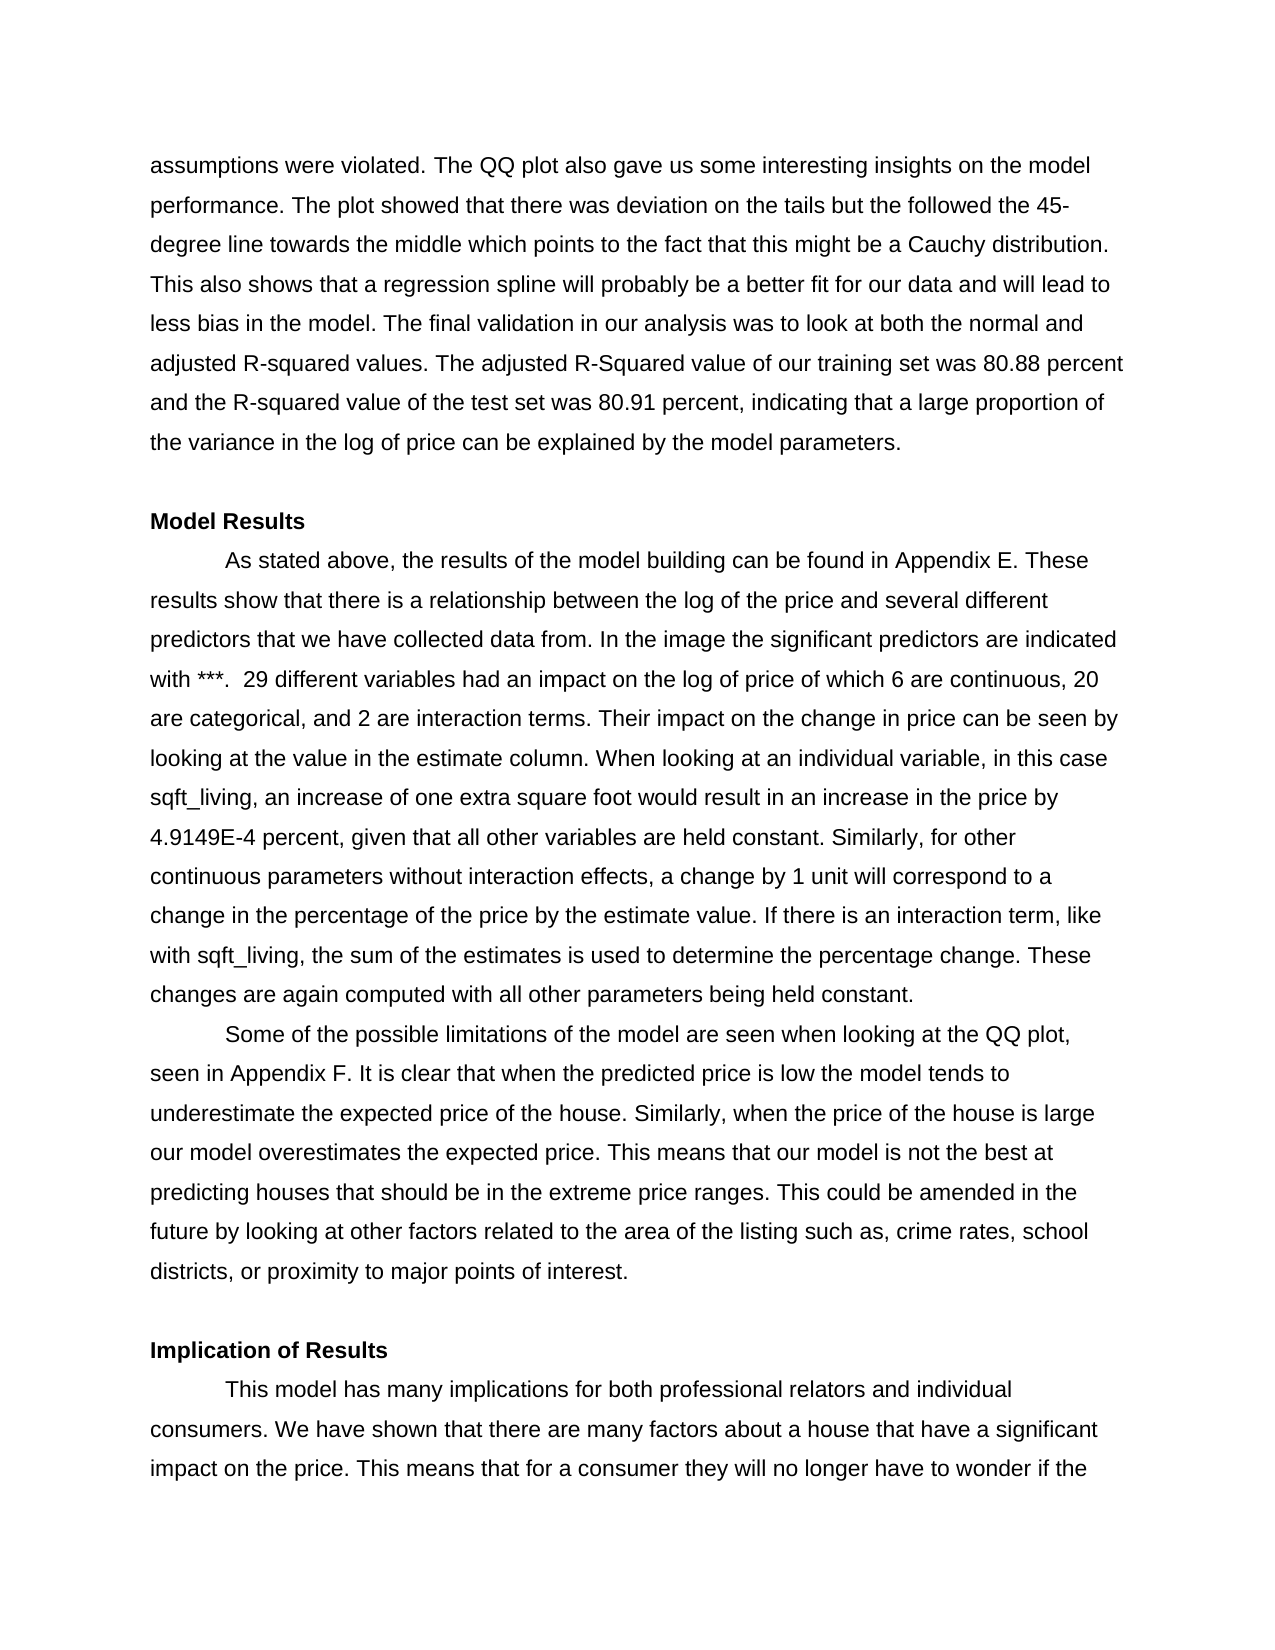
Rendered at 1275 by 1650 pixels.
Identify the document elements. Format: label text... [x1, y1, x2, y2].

text Some of the possible limitations of the model are seen when looking at the QQ plot, seen in Appendix F. It is clear that when the predicted price is low the model tends to underestimate the expected price of the house. Similarly, when the price of the house is large our model overestimates the expected price. This means that our model is not the best at predicting houses that should be in the extreme price ranges. This could be amended in the future by looking at other factors related to the area of the listing such as, crime rates, school districts, or proximity to major points of interest. [150, 1021, 1125, 1284]
text As stated above, the results of the model building can be found in Appendix E. These results show that there is a relationship between the log of the price and several different predictors that we have collected data from. In the image the significant predictors are indicated with ***. 29 different variables had an impact on the log of price of which 6 are continuous, 20 are categorical, and 2 are interaction terms. Their impact on the change in price can be seen by looking at the value in the estimate column. When looking at an individual variable, in this case sqft_living, an increase of one extra square foot would result in an increase in the price by 4.9149E-4 percent, given that all other variables are held constant. Similarly, for other continuous parameters without interaction effects, a change by 1 unit will correspond to a change in the percentage of the price by the estimate value. If there is an interaction term, like with sqft_living, the sum of the estimates is used to determine the percentage change. These changes are again computed with all other parameters being held constant. [150, 547, 1125, 1008]
text Model Results [150, 508, 1125, 534]
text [150, 150, 1125, 455]
text Implication of Results [150, 1337, 1125, 1363]
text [150, 1376, 1125, 1482]
